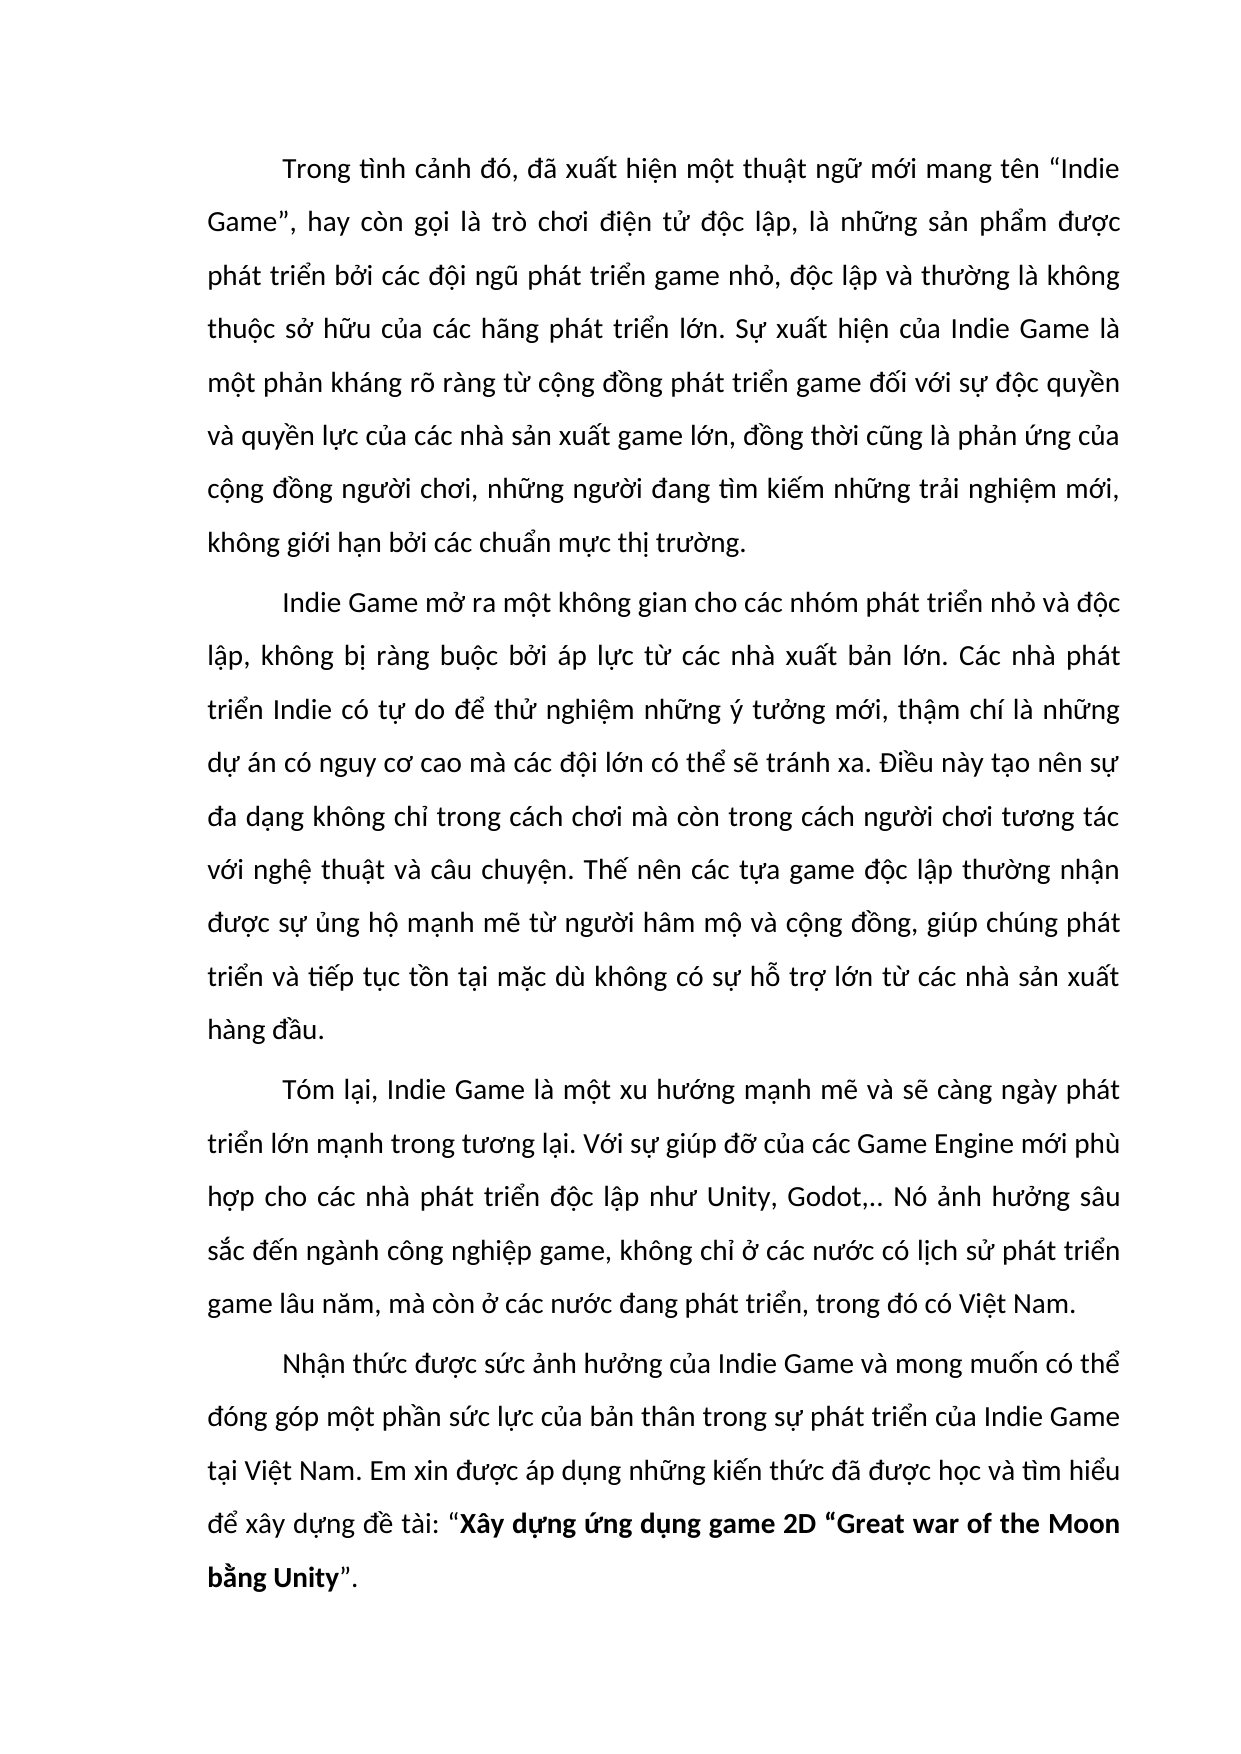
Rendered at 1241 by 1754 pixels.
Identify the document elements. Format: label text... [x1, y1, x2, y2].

text Nhận thức được sức ảnh hưởng của Indie Game và mong muốn có thể đóng góp một phần sức lực của bản thân trong sự phát triển của Indie Game tại Việt Nam. Em xin được áp dụng những kiến thức đã được học và tìm hiểu để xây dựng đề tài: “Xây dựng ứng dụng game 2D “Great war of the Moon bằng Unity”. [207, 1345, 1122, 1594]
text Indie Game mở ra một không gian cho các nhóm phát triển nhỏ và độc lập, không bị ràng buộc bởi áp lực từ các nhà xuất bản lớn. Các nhà phát triển Indie có tự do để thử nghiệm những ý tưởng mới, thậm chí là những dự án có nguy cơ cao mà các đội lớn có thể sẽ tránh xa. Điều này tạo nên sự đa dạng không chỉ trong cách chơi mà còn trong cách người chơi tương tác với nghệ thuật và câu chuyện. Thế nên các tựa game độc lập thường nhận được sự ủng hộ mạnh mẽ từ người hâm mộ và cộng đồng, giúp chúng phát triển và tiếp tục tồn tại mặc dù không có sự hỗ trợ lớn từ các nhà sản xuất hàng đầu. [207, 584, 1122, 1047]
text Tóm lại, Indie Game là một xu hướng mạnh mẽ và sẽ càng ngày phát triển lớn mạnh trong tương lại. Với sự giúp đỡ của các Game Engine mới phù hợp cho các nhà phát triển độc lập như Unity, Godot,.. Nó ảnh hưởng sâu sắc đến ngành công nghiệp game, không chỉ ở các nước có lịch sử phát triển game lâu năm, mà còn ở các nước đang phát triển, trong đó có Việt Nam. [207, 1071, 1122, 1321]
text Trong tình cảnh đó, đã xuất hiện một thuật ngữ mới mang tên “Indie Game”, hay còn gọi là trò chơi điện tử độc lập, là những sản phẩm được phát triển bởi các đội ngũ phát triển game nhỏ, độc lập và thường là không thuộc sở hữu của các hãng phát triển lớn. Sự xuất hiện của Indie Game là một phản kháng rõ ràng từ cộng đồng phát triển game đối với sự độc quyền và quyền lực của các nhà sản xuất game lớn, đồng thời cũng là phản ứng của cộng đồng người chơi, những người đang tìm kiếm những trải nghiệm mới, không giới hạn bởi các chuẩn mực thị trường. [207, 150, 1122, 560]
